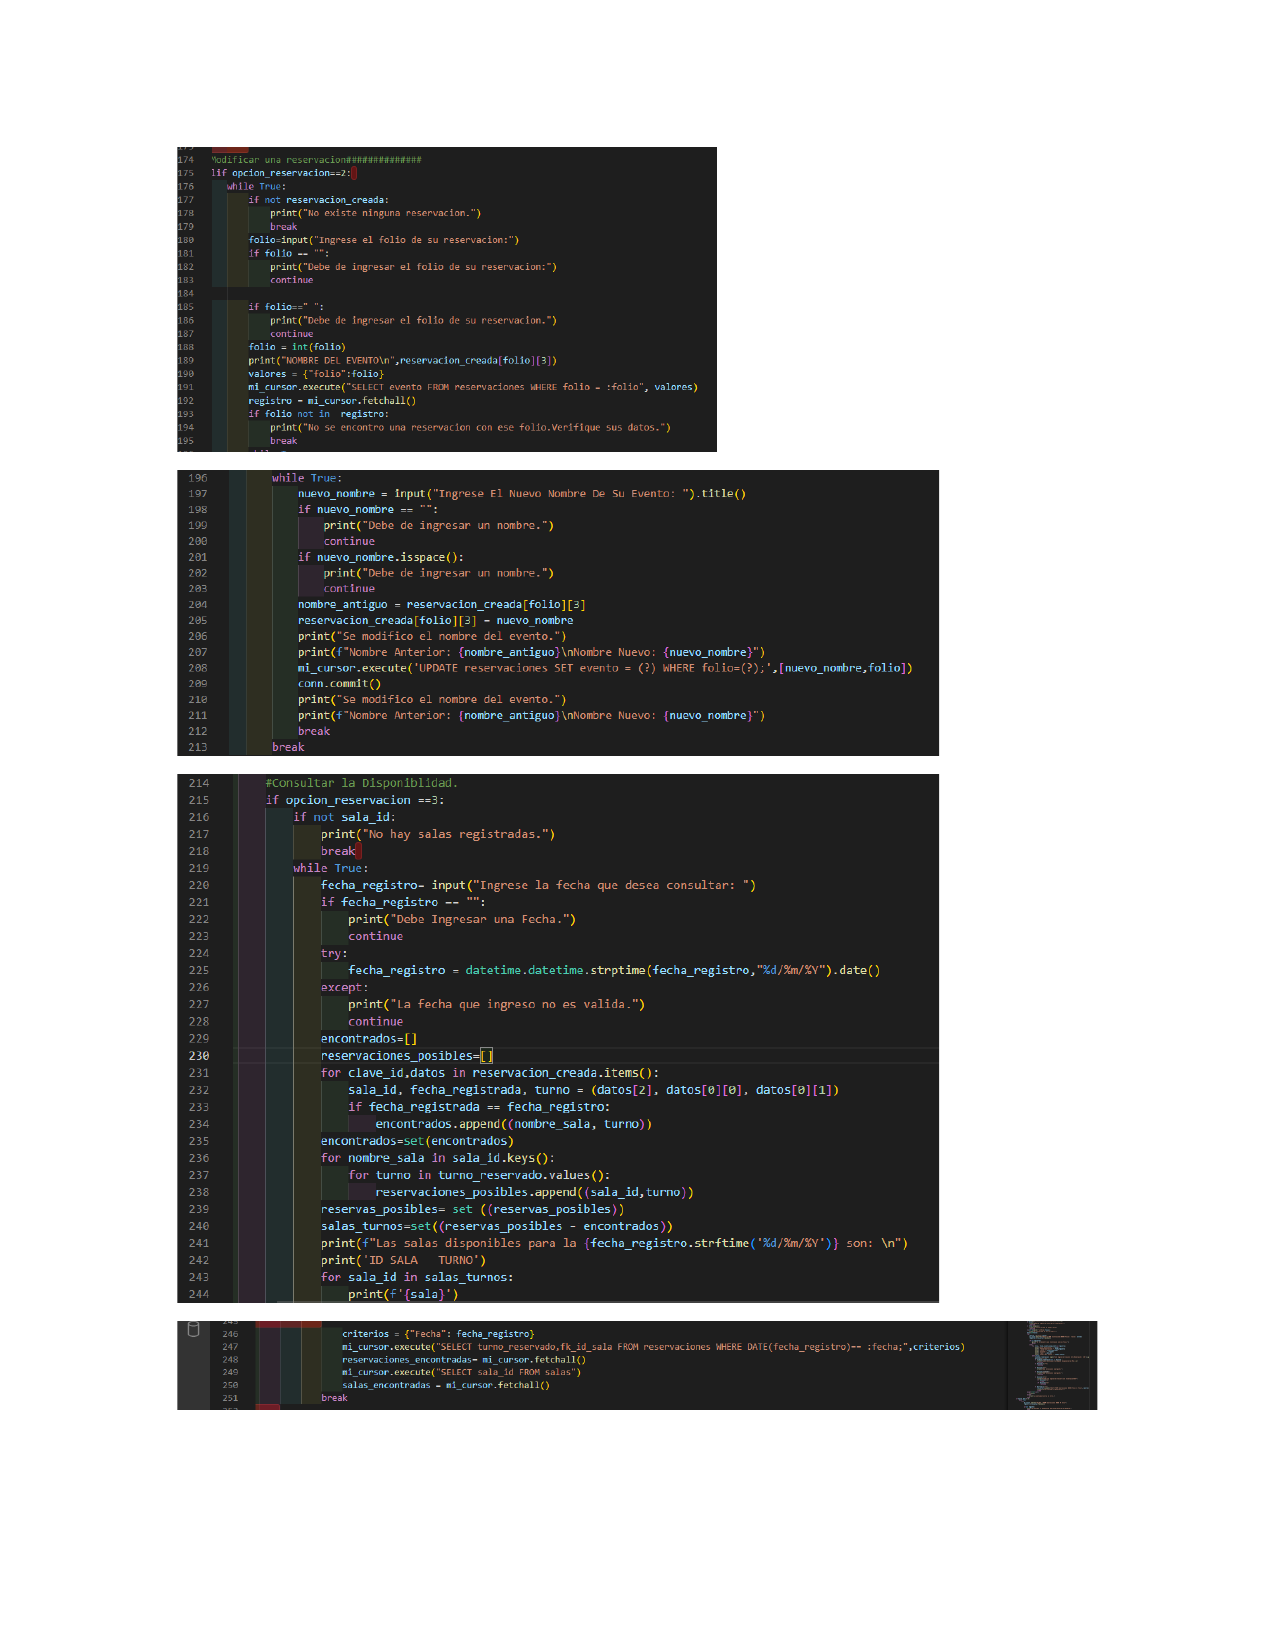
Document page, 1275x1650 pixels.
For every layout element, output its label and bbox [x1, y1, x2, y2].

picture [177, 470, 940, 756]
picture [177, 774, 940, 1303]
picture [177, 1321, 1098, 1410]
picture [177, 147, 717, 452]
